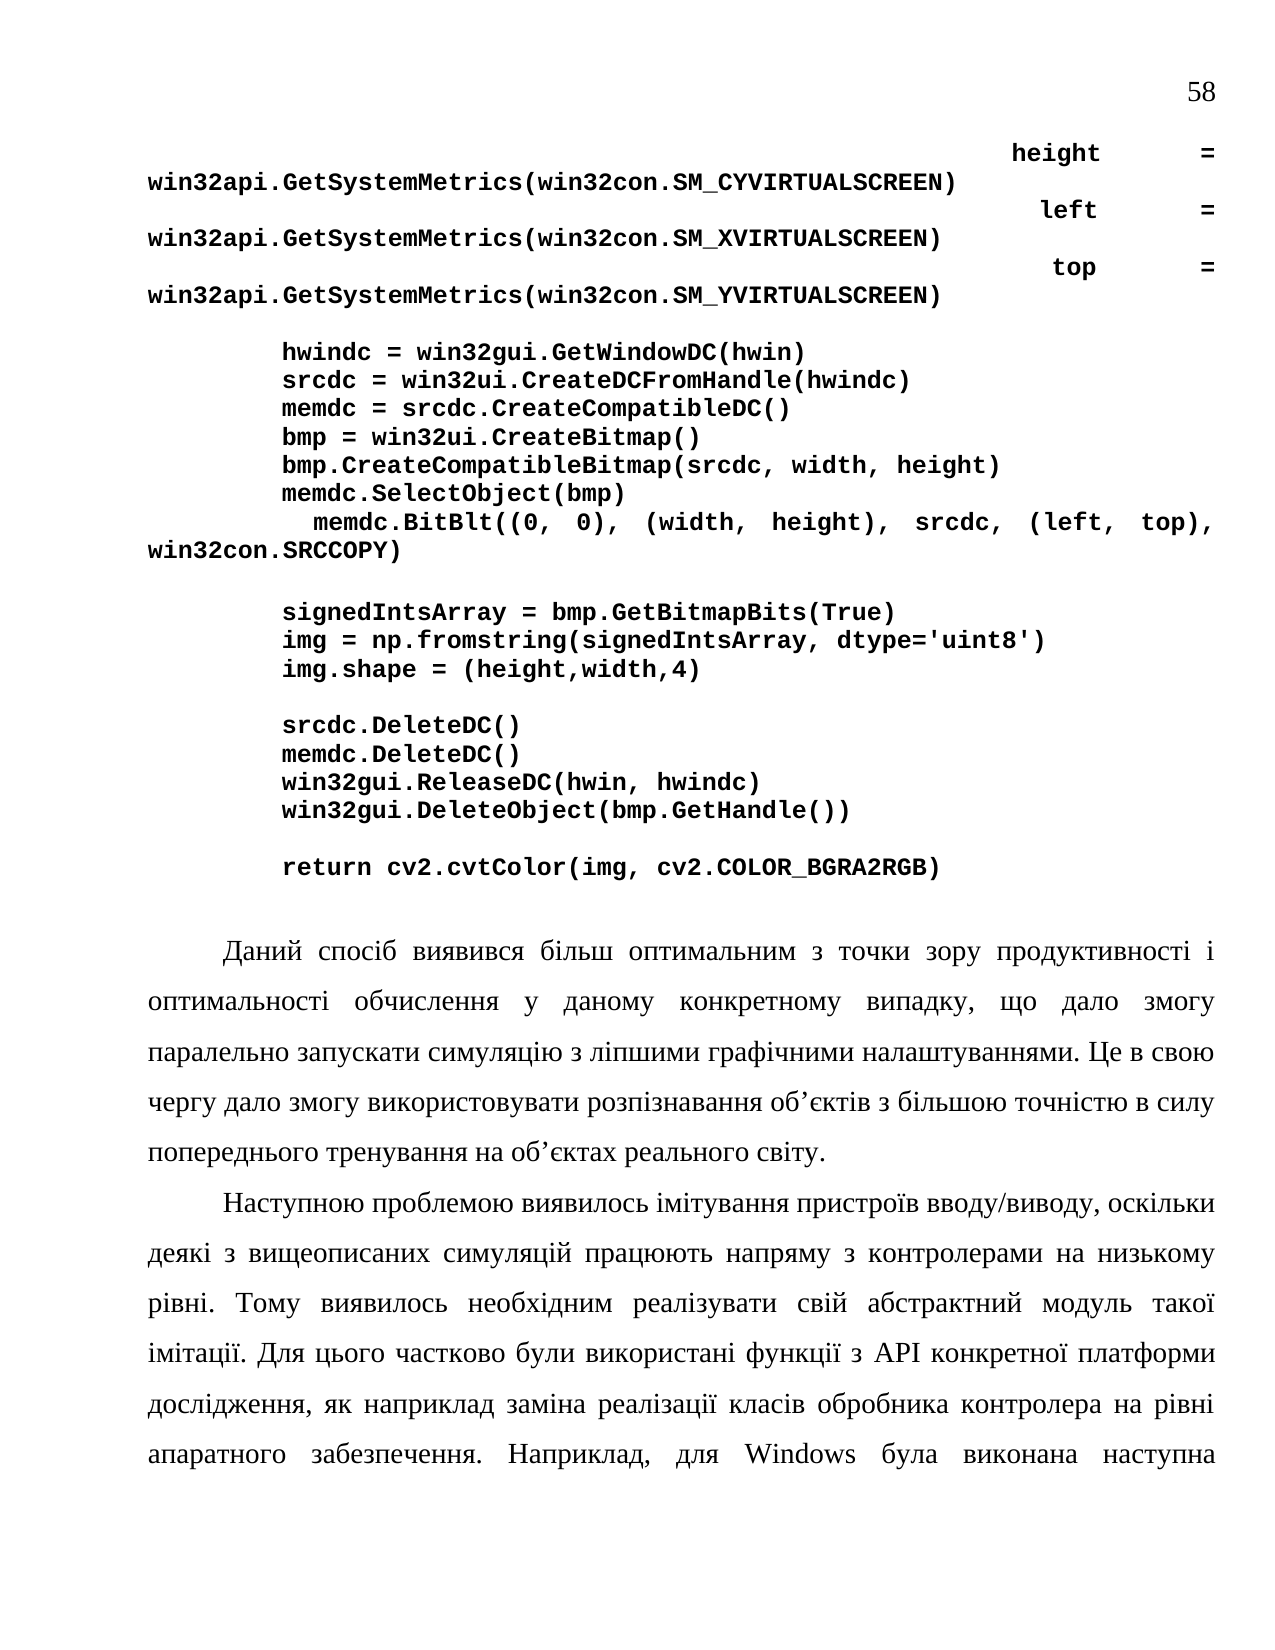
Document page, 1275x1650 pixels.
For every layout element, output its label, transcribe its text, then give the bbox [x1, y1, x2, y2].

text signedIntsArray = bmp.GetBitmapBits(True) [148, 599, 1216, 628]
text Даний спосіб виявився більш оптимальним з точки зору продуктивності і оптимальності обчислення у даному конкретному випадку, що дало змогу паралельно запускати симуляцію з ліпшими графічними налаштуваннями. Це в свою чергу дало змогу використовувати розпізнавання об’єктів з більшою точністю в силу попереднього тренування на об’єктах реального світу. [148, 933, 1216, 1168]
text bmp.CreateCompatibleBitmap(srcdc, width, height) [148, 453, 1216, 481]
text srcdc = win32ui.CreateDCFromHandle(hwindc) [148, 368, 1216, 396]
text top = win32api.GetSystemMetrics(win32con.SM_YVIRTUALSCREEN) [148, 254, 1216, 311]
text memdc.DeleteDC() [148, 741, 1216, 769]
text img = np.fromstring(signedIntsArray, dtype='uint8') [148, 628, 1216, 656]
text memdc = srcdc.CreateCompatibleDC() [148, 396, 1216, 424]
text memdc.SelectObject(bmp) [148, 481, 1216, 509]
text memdc.BitBlt((0, 0), (width, height), srcdc, (left, top), win32con.SRCCOPY) [148, 509, 1216, 566]
text srcdc.DeleteDC() [148, 713, 1216, 741]
text win32gui.ReleaseDC(hwin, hwindc) [148, 769, 1216, 798]
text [148, 1185, 1216, 1470]
text hwindc = win32gui.GetWindowDC(hwin) [148, 339, 1216, 368]
text bmp = win32ui.CreateBitmap() [148, 424, 1216, 453]
text img.shape = (height,width,4) [148, 656, 1216, 684]
text win32gui.DeleteObject(bmp.GetHandle()) [148, 798, 1216, 826]
text return cv2.cvtColor(img, cv2.COLOR_BGRA2RGB) [148, 854, 1216, 883]
text height = win32api.GetSystemMetrics(win32con.SM_CYVIRTUALSCREEN) [148, 141, 1216, 198]
text left = win32api.GetSystemMetrics(win32con.SM_XVIRTUALSCREEN) [148, 198, 1216, 254]
